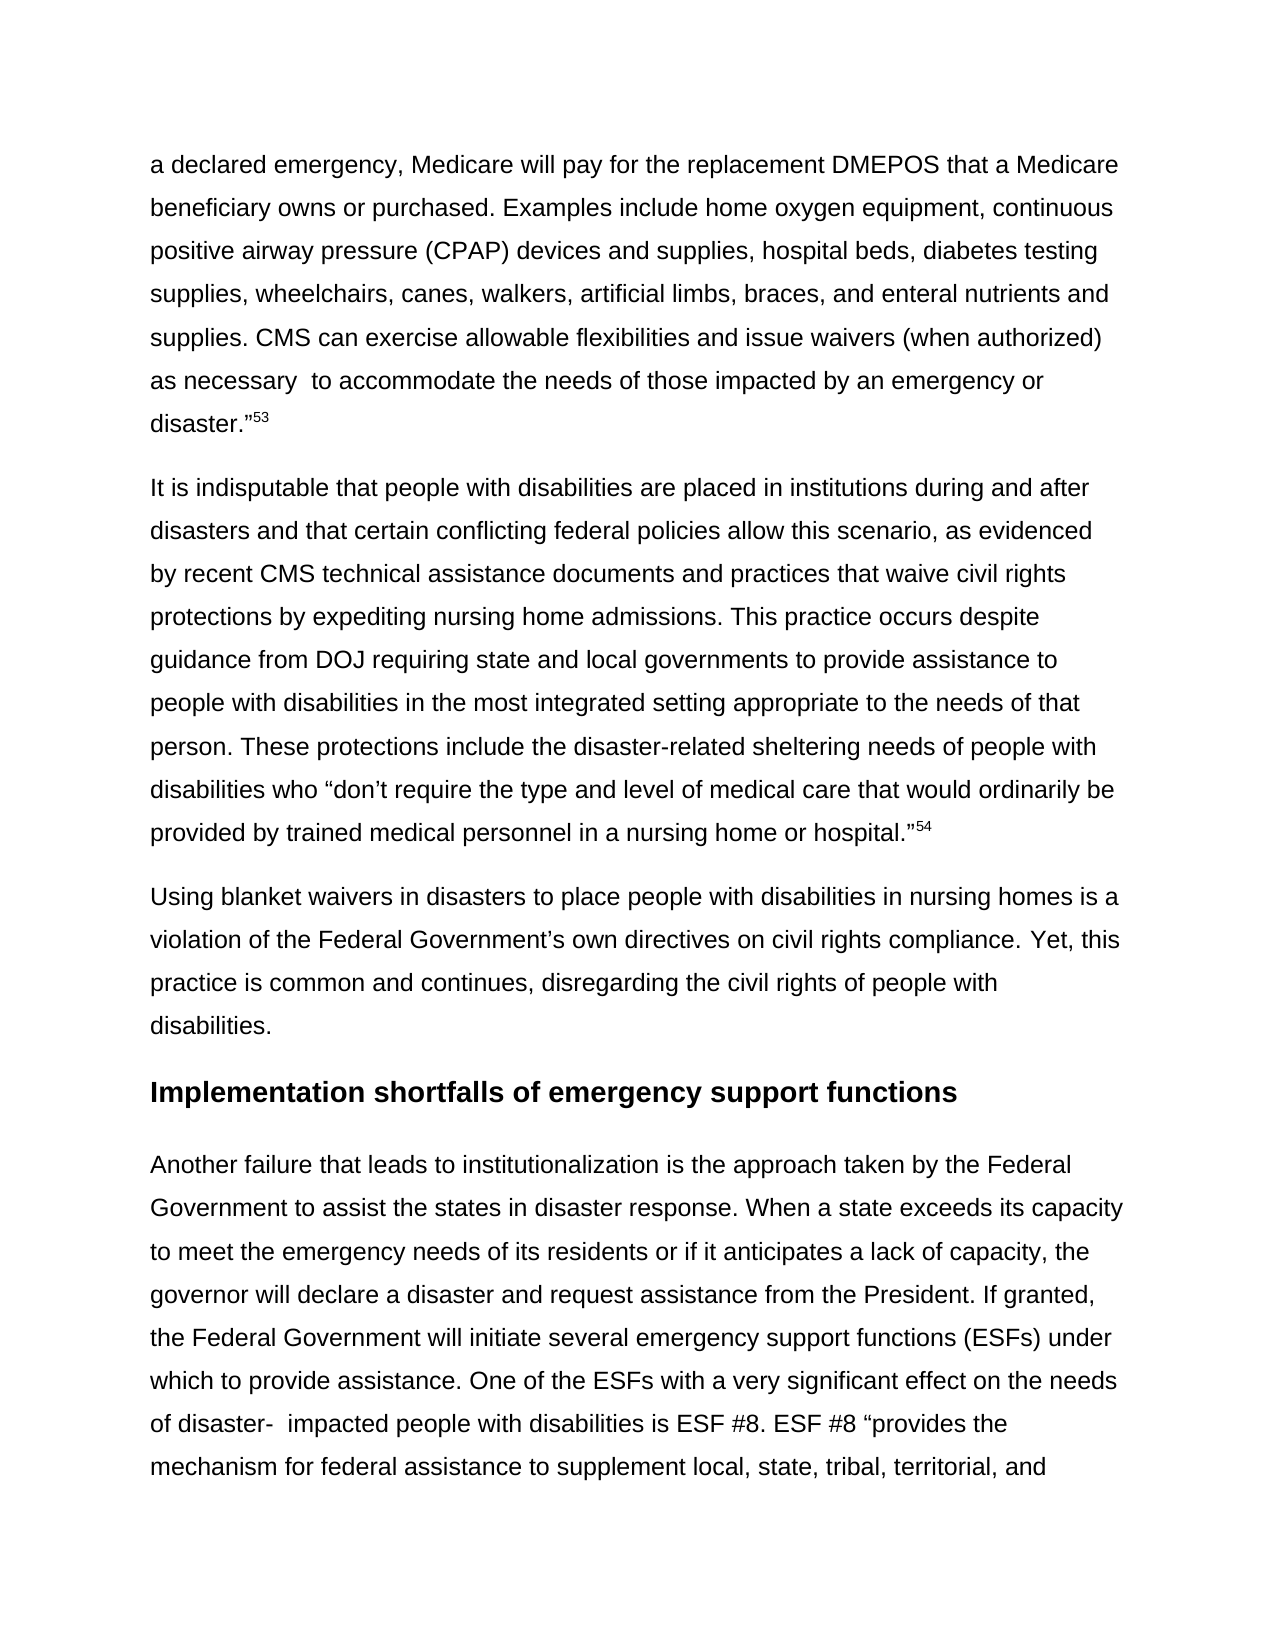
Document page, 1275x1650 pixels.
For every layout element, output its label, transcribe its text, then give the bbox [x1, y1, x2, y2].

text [150, 1150, 1125, 1481]
text It is indisputable that people with disabilities are placed in institutions during and after disasters and that certain conflicting federal policies allow this scenario, as evidenced by recent CMS technical assistance documents and practices that waive civil rights protections by expediting nursing home admissions. This practice occurs despite guidance from DOJ requiring state and local governments to provide assistance to people with disabilities in the most integrated setting appropriate to the needs of that person. These protections include the disaster-related sheltering needs of people with disabilities who “don’t require the type and level of medical care that would ordinarily be provided by trained medical personnel in a nursing home or hospital.” [150, 473, 1125, 846]
text Using blanket waivers in disasters to place people with disabilities in nursing homes is a violation of the Federal Government’s own directives on civil rights compliance. Yet, this practice is common and continues, disregarding the civil rights of people with disabilities. [150, 882, 1125, 1040]
subtitle Implementation shortfalls of emergency support functions [150, 1075, 1125, 1108]
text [150, 150, 1125, 437]
